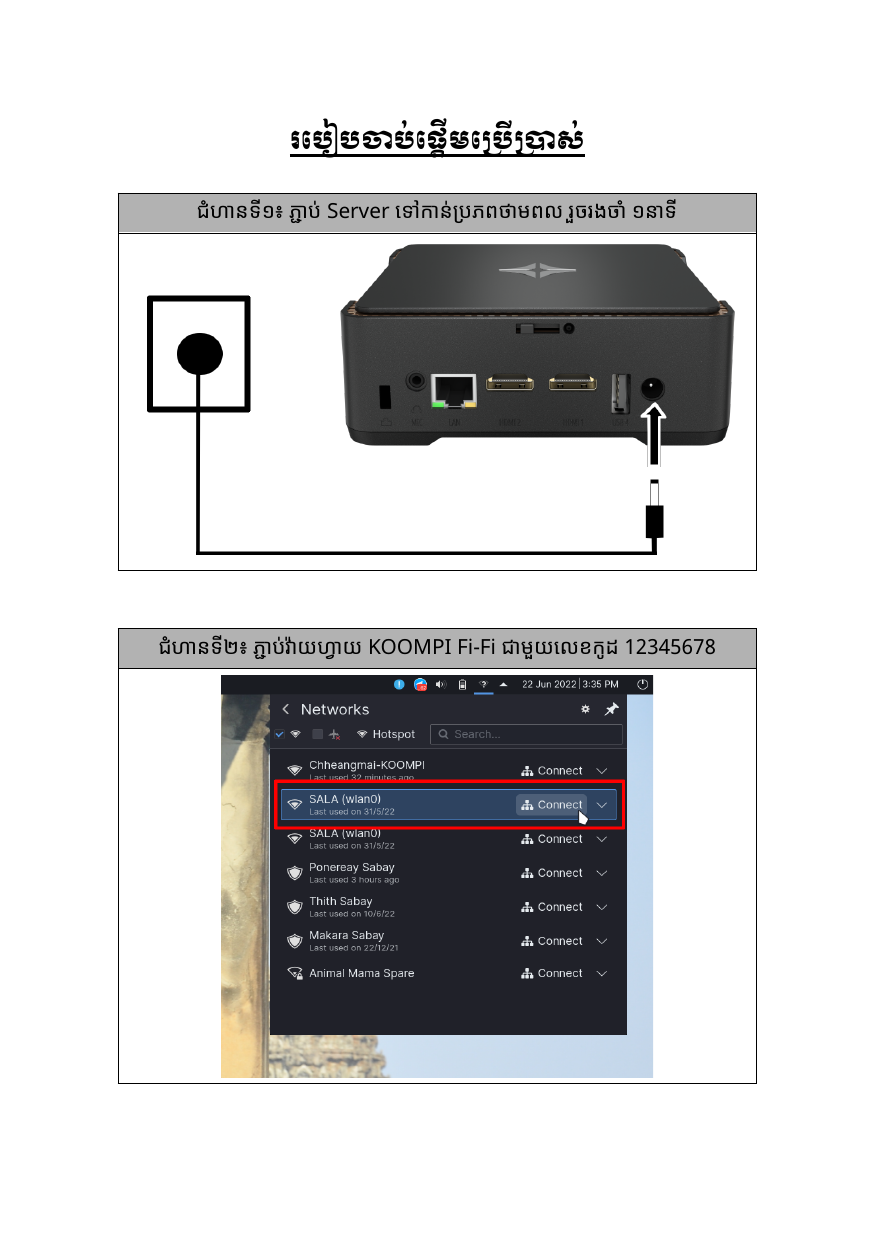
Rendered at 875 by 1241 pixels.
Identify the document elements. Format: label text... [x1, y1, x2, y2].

table_cell [119, 234, 756, 570]
table_header ជំហានទី១៖ ភ្ជាប់ Server ទៅកាន់ប្រភពថាមពល រួចរងចាំ ១នាទី [119, 194, 756, 232]
text របៀបចាប់ផ្តើមប្រើប្រាស់ [118, 118, 756, 164]
picture [134, 239, 740, 564]
table_cell [119, 669, 756, 1083]
picture [221, 675, 654, 1078]
table_header ជំហានទី២៖ ភ្ជាប់វ៉ាយហ្វាយ KOOMPI Fi-Fi ជាមួយលេខកូដ 12345678 [119, 629, 756, 668]
